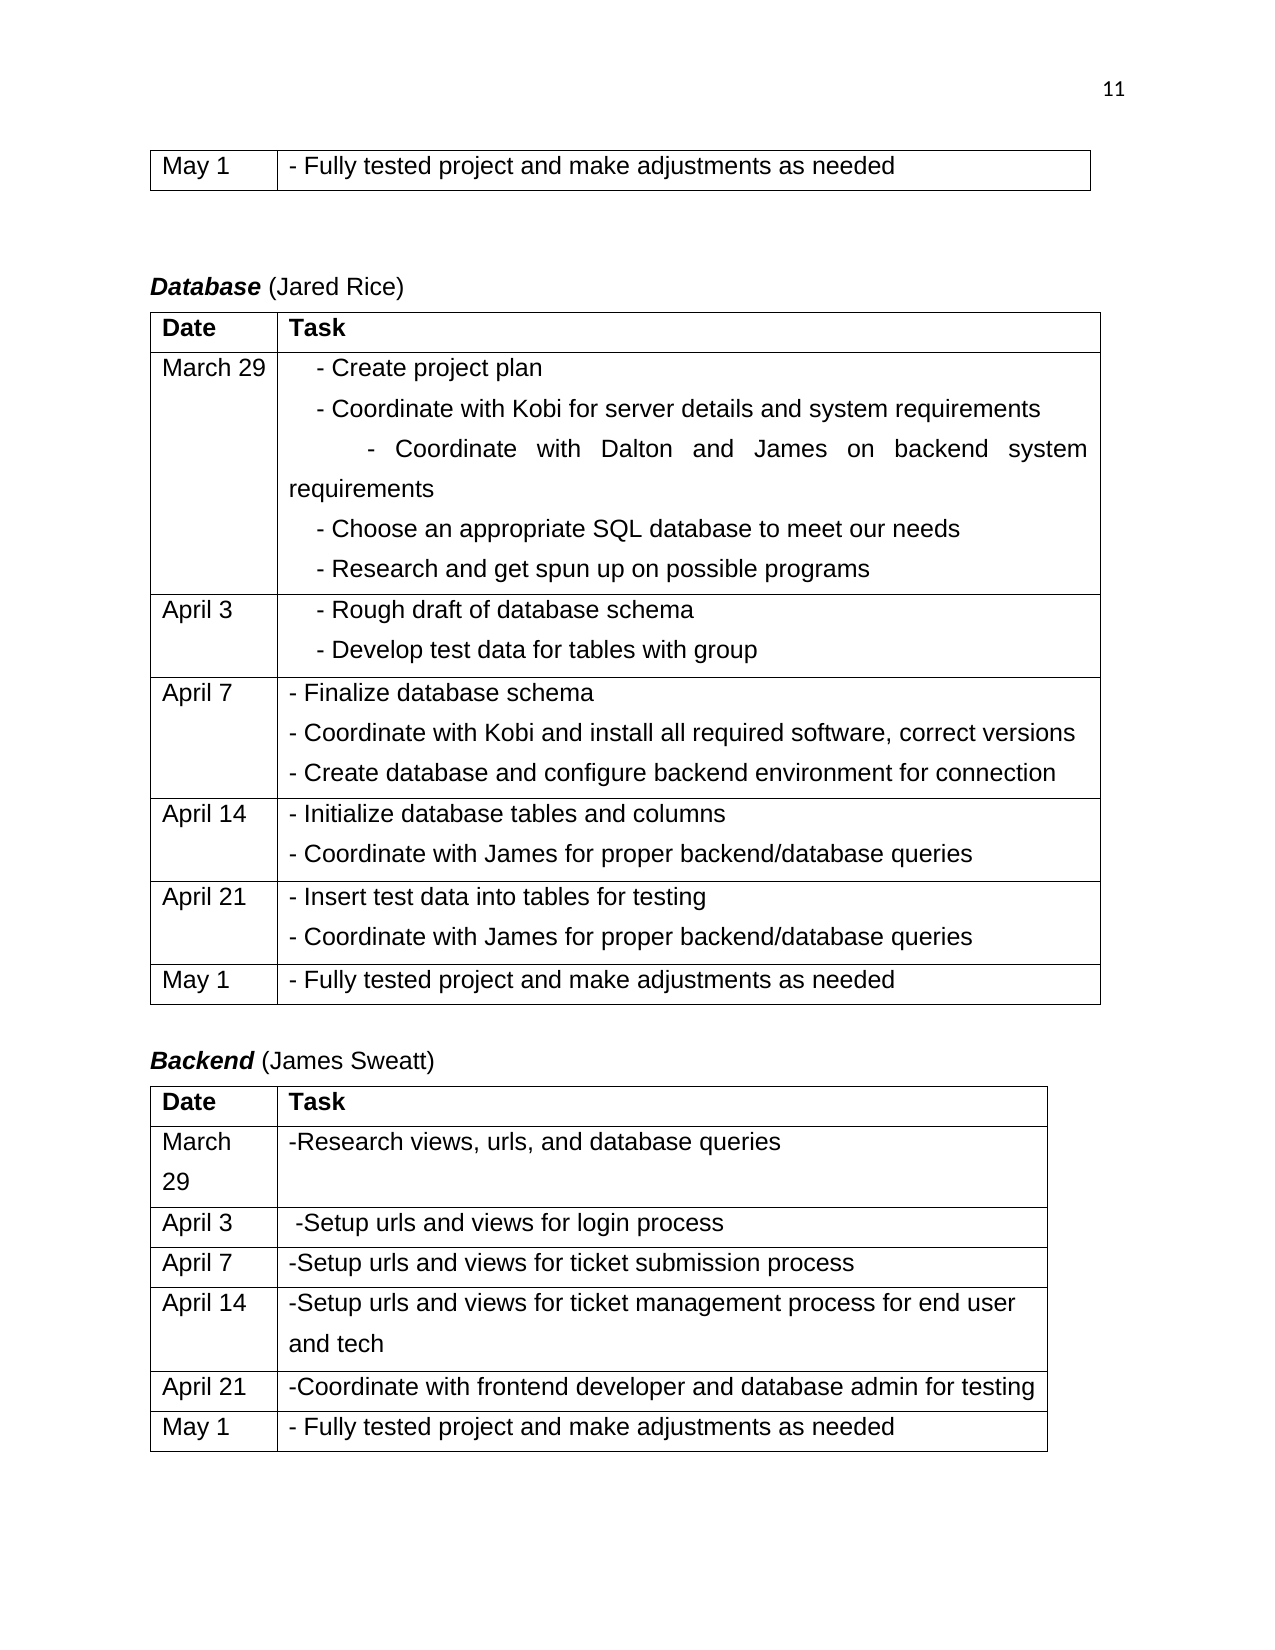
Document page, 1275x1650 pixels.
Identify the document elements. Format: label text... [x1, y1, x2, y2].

table_cell - Fully tested project and make adjustments as needed [278, 151, 1090, 190]
table_cell -Setup urls and views for ticket submission process [278, 1248, 1047, 1287]
text Database (Jared Rice) [150, 272, 1125, 301]
table_cell April 14 [151, 799, 277, 881]
table_header Task [278, 313, 1100, 352]
table_cell March 29 [151, 1127, 277, 1207]
table_cell April 21 [151, 882, 277, 964]
table_cell April 3 [151, 595, 277, 677]
table_cell - Rough draft of database schema - Develop test data for tables with group [278, 595, 1100, 677]
table_header Date [151, 313, 277, 352]
table_cell April 3 [151, 1208, 277, 1247]
table_header Date [151, 1087, 277, 1126]
table_cell April 7 [151, 678, 277, 798]
table_cell -Setup urls and views for ticket management process for end user and tech [278, 1288, 1047, 1371]
table_cell March 29 [151, 353, 277, 594]
table_cell - Create project plan - Coordinate with Kobi for server details and system requirements - Coordinate with Dalton and James on backend system requirements - Choose an appropriate SQL database to meet our needs - Research and get spun up on possible programs [278, 353, 1100, 594]
table_cell - Initialize database tables and columns - Coordinate with James for proper backend/database queries [278, 799, 1100, 881]
table_cell May 1 [151, 965, 277, 1004]
table_cell - Fully tested project and make adjustments as needed [278, 965, 1100, 1004]
table_cell -Coordinate with frontend developer and database admin for testing [278, 1372, 1047, 1411]
table_cell May 1 [151, 1412, 277, 1451]
table_cell -Setup urls and views for login process [278, 1208, 1047, 1247]
text Backend (James Sweatt) [150, 1046, 1125, 1074]
table_cell - Finalize database schema - Coordinate with Kobi and install all required software, correct versions - Create database and configure backend environment for connection [278, 678, 1100, 798]
table_header Task [278, 1087, 1047, 1126]
table_cell -Research views, urls, and database queries [278, 1127, 1047, 1207]
table_cell - Insert test data into tables for testing - Coordinate with James for proper backend/database queries [278, 882, 1100, 964]
table_cell April 21 [151, 1372, 277, 1411]
table_cell April 14 [151, 1288, 277, 1371]
table_cell April 7 [151, 1248, 277, 1287]
table_cell - Fully tested project and make adjustments as needed [278, 1412, 1047, 1451]
table_cell May 1 [151, 151, 277, 190]
